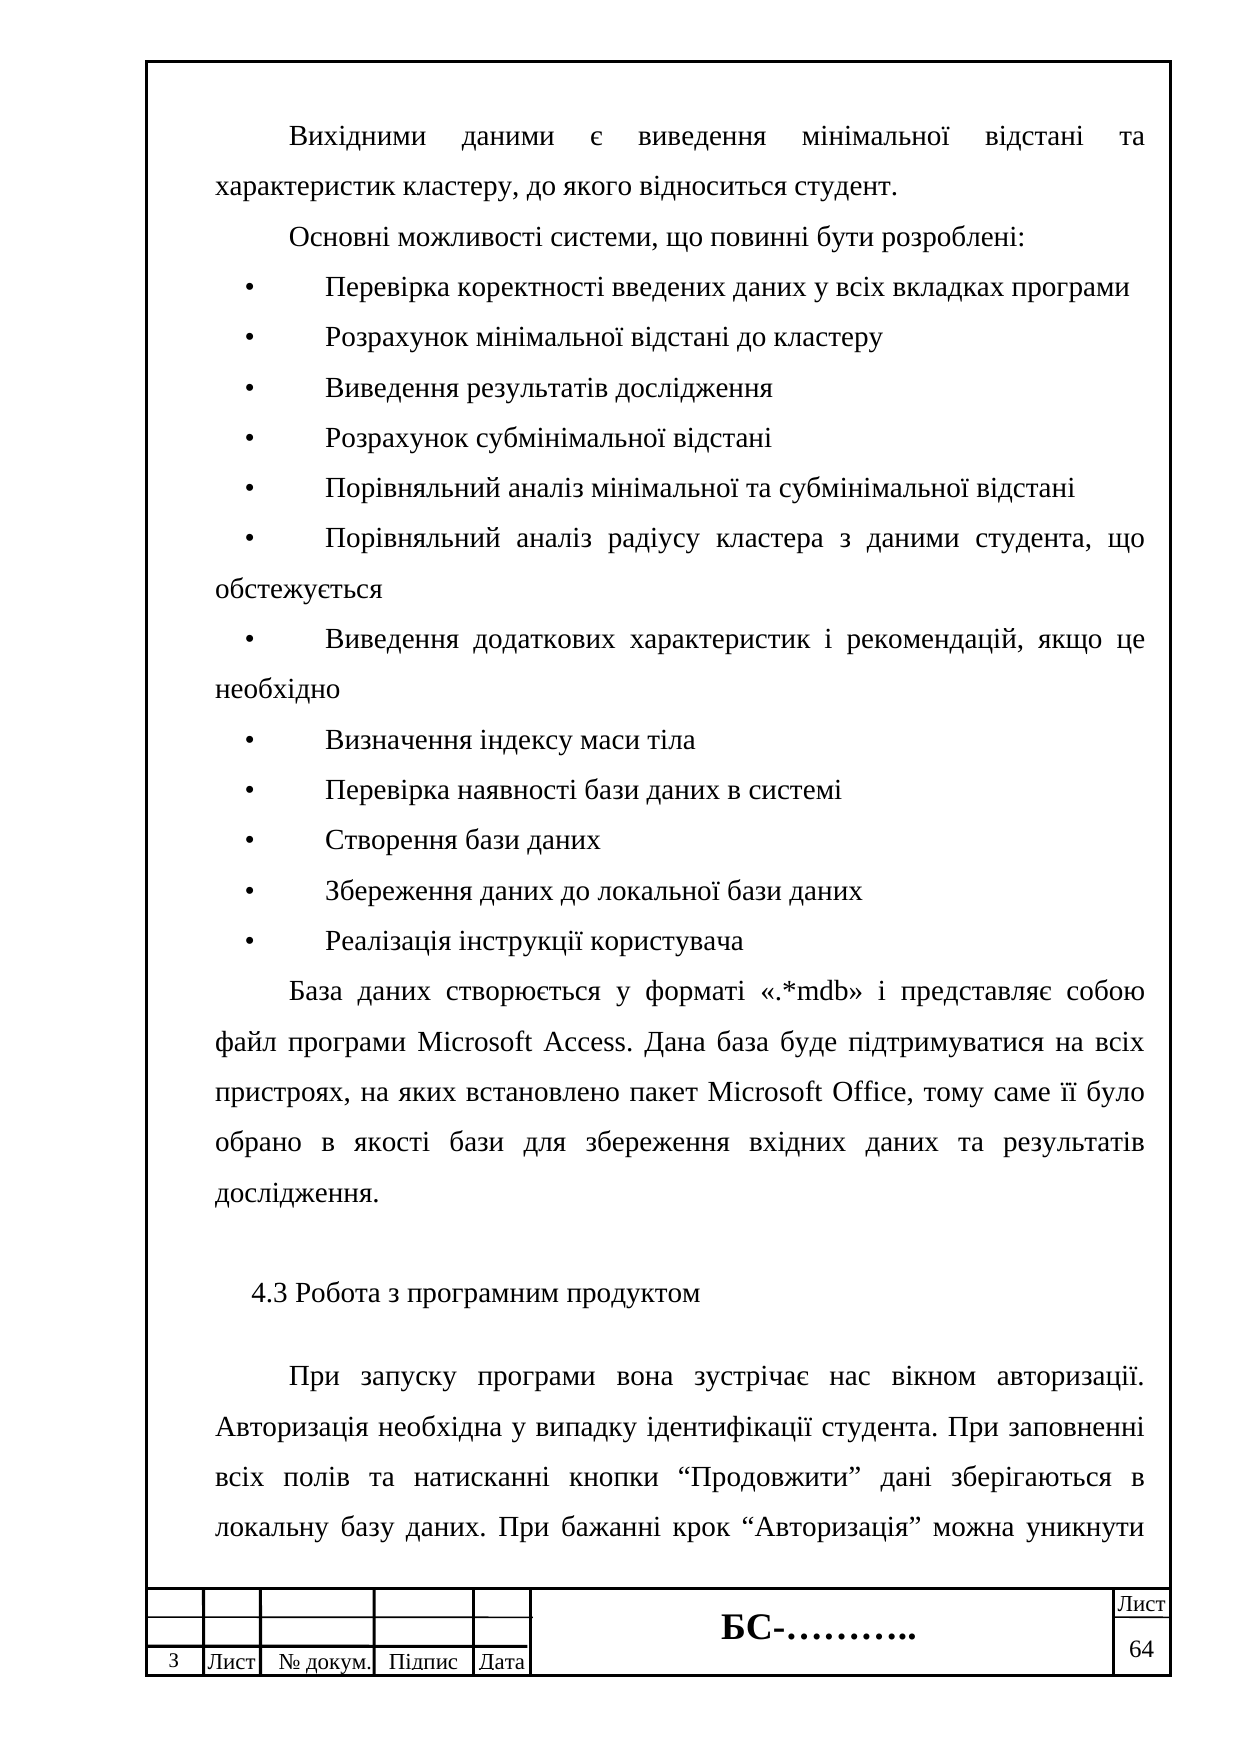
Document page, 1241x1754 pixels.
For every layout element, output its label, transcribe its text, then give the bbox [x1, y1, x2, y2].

text • Реалізація інструкції користувача [215, 923, 1146, 957]
text Вихідними даними є виведення мінімальної відстані та характеристик кластеру, до якого відноситься студент. [215, 118, 1146, 202]
text • Порівняльний аналіз радіусу кластера з даними студента, що обстежується [215, 521, 1146, 604]
text • Порівняльний аналіз мінімальної та субмінімальної відстані [215, 470, 1146, 504]
text База даних створюється у форматі «.*mdb» і представляє собою файл програми Microsoft Access. Дана база буде підтримуватися на всіх пристроях, на яких встановлено пакет Microsoft Office, тому саме її було обрано в якості бази для збереження вхідних даних та результатів дослідження. [215, 973, 1146, 1208]
text • Розрахунок субмінімальної відстані [215, 420, 1146, 453]
text • Визначення індексу маси тіла [215, 722, 1146, 755]
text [215, 1358, 1146, 1543]
text • Створення бази даних [215, 822, 1146, 856]
text • Розрахунок мінімальної відстані до кластеру [215, 319, 1146, 353]
text • Збереження даних до локальної бази даних [215, 873, 1146, 906]
text • Перевірка коректності введених даних у всіх вкладках програми [215, 269, 1146, 303]
text Основні можливості системи, що повинні бути розроблені: [215, 219, 1146, 252]
text • Виведення додаткових характеристик і рекомендацій, якщо це необхідно [215, 621, 1146, 705]
subtitle 4.3 Робота з програмним продуктом [251, 1275, 1146, 1308]
text • Перевірка наявності бази даних в системі [215, 772, 1146, 806]
text • Виведення результатів дослідження [215, 370, 1146, 403]
